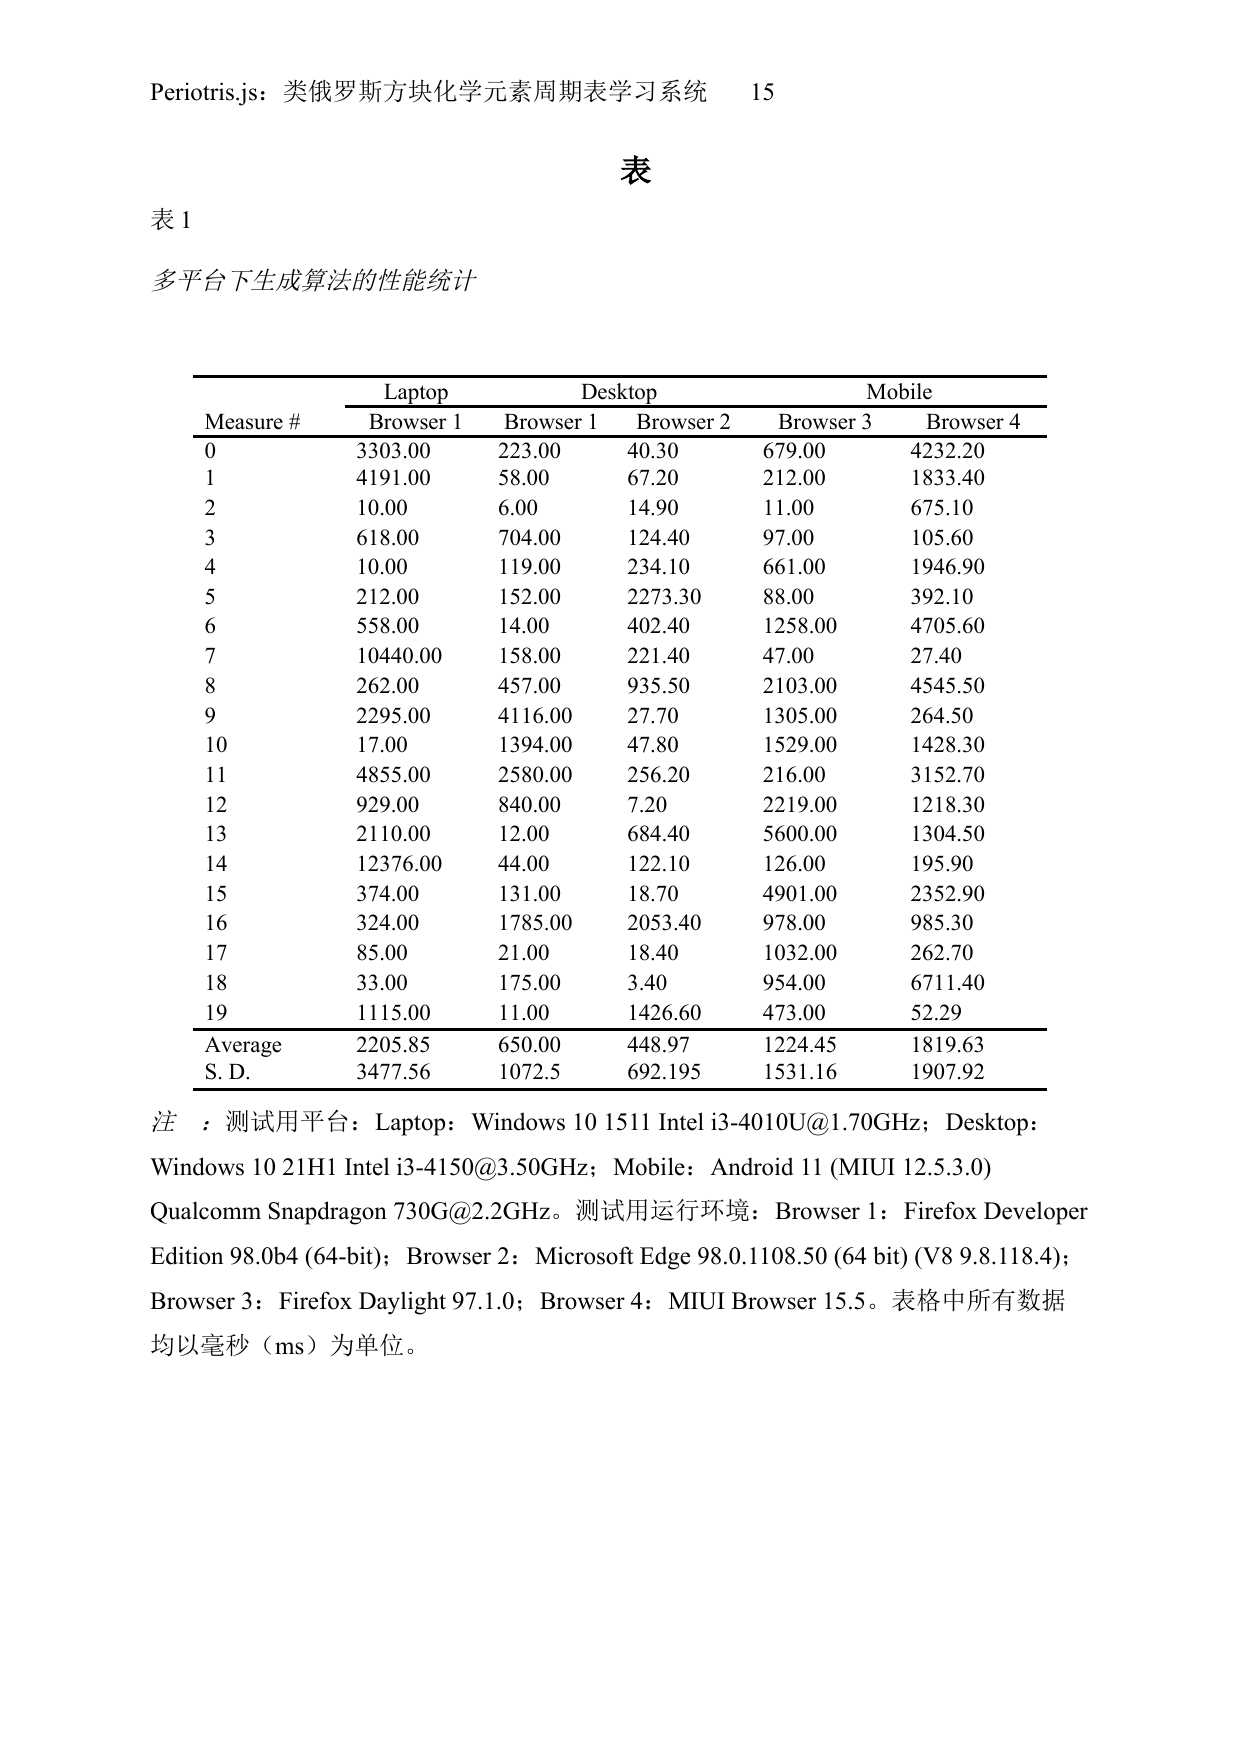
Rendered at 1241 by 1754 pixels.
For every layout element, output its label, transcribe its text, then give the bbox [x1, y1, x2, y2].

table_cell 11.00 [487, 999, 616, 1028]
table_cell 675.10 [899, 494, 1047, 523]
text 注释：测试用平台：Laptop：Windows 10 1511 Intel i3-4010U@1.70GHz；Desktop：Windows 10 21H1 Intel i3-4150@3.50GHz；Mobile：Android 11 (MIUI 12.5.3.0) Qualcomm Snapdragon 730G@2.2GHz。测试用运行环境：Browser 1：Firefox Developer Edition 98.0b4 (64-bit)；Browser 2：Microsoft Edge 98.0.1108.50 (64 bit) (V8 9.8.118.4)；Browser 3：Firefox Daylight 97.1.0；Browser 4：MIUI Browser 15.5。表格中所有数据均以毫秒（ms）为单位。 [150, 408, 1090, 1359]
table_cell 256.20 [616, 761, 751, 791]
table_cell 2219.00 [751, 791, 899, 820]
table_cell ​13 [193, 820, 345, 850]
table_cell 692.195 [616, 1058, 751, 1088]
table_cell 1305.00 [751, 702, 899, 731]
table_cell 67.20 [616, 464, 751, 494]
table_cell 2053.40 [616, 910, 751, 939]
table_cell 684.40 [616, 820, 751, 850]
table_cell 212.00 [345, 583, 487, 613]
table_cell ​4 [193, 553, 345, 583]
table_cell Browser 1 [345, 408, 487, 434]
table_cell 2110.00 [345, 820, 487, 850]
table_cell 4545.50 [899, 672, 1047, 702]
table_cell 27.70 [616, 702, 751, 731]
table_cell 2103.00 [751, 672, 899, 702]
table_cell 840.00 [487, 791, 616, 820]
table_cell 234.10 [616, 553, 751, 583]
table_cell 152.00 [487, 583, 616, 613]
table_cell 47.80 [616, 731, 751, 761]
table_cell ​17 [193, 939, 345, 969]
table_cell 1218.30 [899, 791, 1047, 820]
table_cell 5600.00 [751, 820, 899, 850]
table_cell 1304.50 [899, 820, 1047, 850]
table_cell 4901.00 [751, 880, 899, 909]
table_cell 158.00 [487, 642, 616, 672]
table_cell 3.40 [616, 969, 751, 998]
table_cell Average [193, 1031, 345, 1058]
table_cell 935.50 [616, 672, 751, 702]
table_cell ​3 [193, 524, 345, 553]
table_cell 954.00 [751, 969, 899, 998]
table_cell 558.00 [345, 613, 487, 642]
table_cell ​7 [193, 642, 345, 672]
table_cell ​8 [193, 672, 345, 702]
table_cell 929.00 [345, 791, 487, 820]
table_cell 14.00 [487, 613, 616, 642]
table_cell ​15 [193, 880, 345, 909]
table_cell 58.00 [487, 464, 616, 494]
text 多平台下生成算法的性能统计 [150, 264, 1090, 293]
table_cell 704.00 [487, 524, 616, 553]
table_cell ​0 [193, 438, 345, 464]
table_cell 10440.00 [345, 642, 487, 672]
table_cell 4705.60 [899, 613, 1047, 642]
table_cell 1907.92 [899, 1058, 1047, 1088]
table_cell 3152.70 [899, 761, 1047, 791]
table_header Laptop [345, 378, 487, 405]
table_cell ​14 [193, 850, 345, 880]
table_cell ​19 [193, 999, 345, 1028]
table_cell 262.00 [345, 672, 487, 702]
table_cell 4232.20 [899, 438, 1047, 464]
table_cell 85.00 [345, 939, 487, 969]
table_cell 1833.40 [899, 464, 1047, 494]
table_cell 18.70 [616, 880, 751, 909]
table_cell ​11 [193, 761, 345, 791]
table_cell ​18 [193, 969, 345, 998]
table_cell 392.10 [899, 583, 1047, 613]
table_cell 10.00 [345, 494, 487, 523]
table_cell 985.30 [899, 910, 1047, 939]
table_header Mobile [751, 378, 1047, 405]
table_cell 3477.56 [345, 1058, 487, 1088]
table_cell 448.97 [616, 1031, 751, 1058]
table_cell 126.00 [751, 850, 899, 880]
table_cell 21.00 [487, 939, 616, 969]
table_cell Browser 2 [616, 408, 751, 434]
table_cell 14.90 [616, 494, 751, 523]
table_cell ​16 [193, 910, 345, 939]
table_cell 12376.00 [345, 850, 487, 880]
table_cell ​12 [193, 791, 345, 820]
table_cell 2352.90 [899, 880, 1047, 909]
table_cell 122.10 [616, 850, 751, 880]
text 附表 [150, 150, 1090, 186]
table_cell 6.00 [487, 494, 616, 523]
table_cell 119.00 [487, 553, 616, 583]
table_cell Browser 4 [899, 408, 1047, 434]
table_cell 264.50 [899, 702, 1047, 731]
table_cell 1785.00 [487, 910, 616, 939]
table_cell ​9 [193, 702, 345, 731]
table_cell 2580.00 [487, 761, 616, 791]
table_cell 131.00 [487, 880, 616, 909]
table_cell 473.00 [751, 999, 899, 1028]
table_cell 1224.45 [751, 1031, 899, 1058]
table_cell 1258.00 [751, 613, 899, 642]
table_cell 2273.30 [616, 583, 751, 613]
table_cell 650.00 [487, 1031, 616, 1058]
table_cell 17.00 [345, 731, 487, 761]
table_cell 47.00 [751, 642, 899, 672]
table_cell 1819.63 [899, 1031, 1047, 1058]
table_cell 12.00 [487, 820, 616, 850]
table_cell ​2 [193, 494, 345, 523]
table_cell 1428.30 [899, 731, 1047, 761]
table_cell 1426.60 [616, 999, 751, 1028]
table_cell 40.30 [616, 438, 751, 464]
table_cell 1394.00 [487, 731, 616, 761]
table_cell 105.60 [899, 524, 1047, 553]
table_cell ​1 [193, 464, 345, 494]
table_cell ​6 [193, 613, 345, 642]
table_cell S. D. [193, 1058, 345, 1088]
table_cell Browser 3 [751, 408, 899, 434]
table_cell 4116.00 [487, 702, 616, 731]
table_cell ​10 [193, 731, 345, 761]
table_cell 7.20 [616, 791, 751, 820]
table_cell 402.40 [616, 613, 751, 642]
table_header Desktop [487, 378, 751, 405]
table_cell 44.00 [487, 850, 616, 880]
table_cell 195.90 [899, 850, 1047, 880]
table_cell 661.00 [751, 553, 899, 583]
table_cell 10.00 [345, 553, 487, 583]
table_cell 18.40 [616, 939, 751, 969]
table_cell 6711.40 [899, 969, 1047, 998]
table_cell 216.00 [751, 761, 899, 791]
table_cell 1531.16 [751, 1058, 899, 1088]
table_cell 27.40 [899, 642, 1047, 672]
table_cell 88.00 [751, 583, 899, 613]
table_cell 4855.00 [345, 761, 487, 791]
table_cell 97.00 [751, 524, 899, 553]
table_cell 124.40 [616, 524, 751, 553]
table_cell 2295.00 [345, 702, 487, 731]
table_cell 1946.90 [899, 553, 1047, 583]
table_cell Browser 1 [487, 408, 616, 434]
table_header Measure # [193, 378, 345, 434]
table_cell 52.29 [899, 999, 1047, 1028]
table_cell 1032.00 [751, 939, 899, 969]
table_cell 212.00 [751, 464, 899, 494]
table_cell 457.00 [487, 672, 616, 702]
table_cell 3303.00 [345, 438, 487, 464]
table_cell 11.00 [751, 494, 899, 523]
table_cell ​5 [193, 583, 345, 613]
table_cell 2205.85 [345, 1031, 487, 1058]
table_cell 1115.00 [345, 999, 487, 1028]
table_cell 978.00 [751, 910, 899, 939]
table_cell 175.00 [487, 969, 616, 998]
table_cell 1072.5 [487, 1058, 616, 1088]
text 表1 [150, 203, 1090, 234]
table_cell 262.70 [899, 939, 1047, 969]
table_cell 4191.00 [345, 464, 487, 494]
table_cell 221.40 [616, 642, 751, 672]
table_cell 679.00 [751, 438, 899, 464]
table_cell 223.00 [487, 438, 616, 464]
table_cell 374.00 [345, 880, 487, 909]
table_cell 33.00 [345, 969, 487, 998]
table_cell 618.00 [345, 524, 487, 553]
table_cell 324.00 [345, 910, 487, 939]
table_cell 1529.00 [751, 731, 899, 761]
